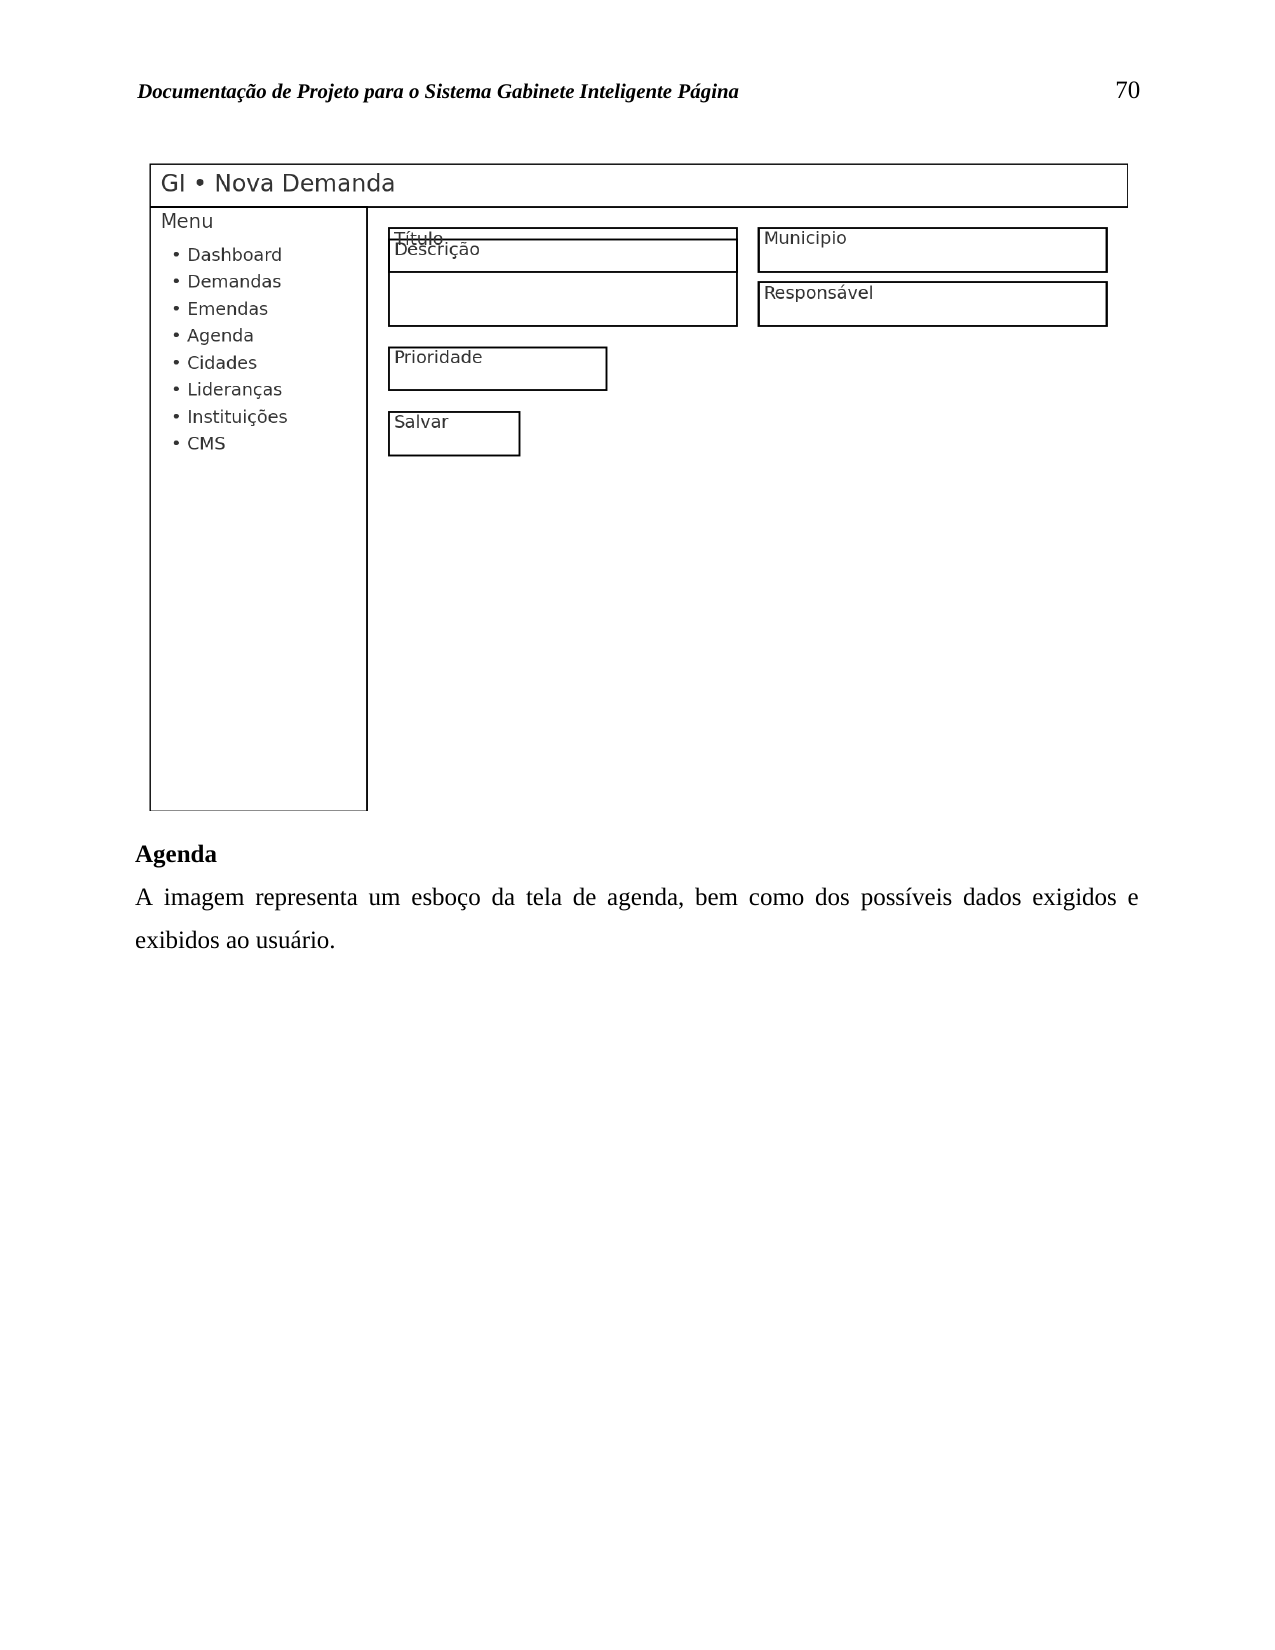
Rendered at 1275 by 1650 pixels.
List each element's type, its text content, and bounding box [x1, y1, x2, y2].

text A imagem representa um esboço da tela de agenda, bem como dos possíveis dados exigidos e exibidos ao usuário. [135, 882, 1140, 954]
picture [135, 150, 1140, 825]
text Agenda [135, 839, 1140, 868]
